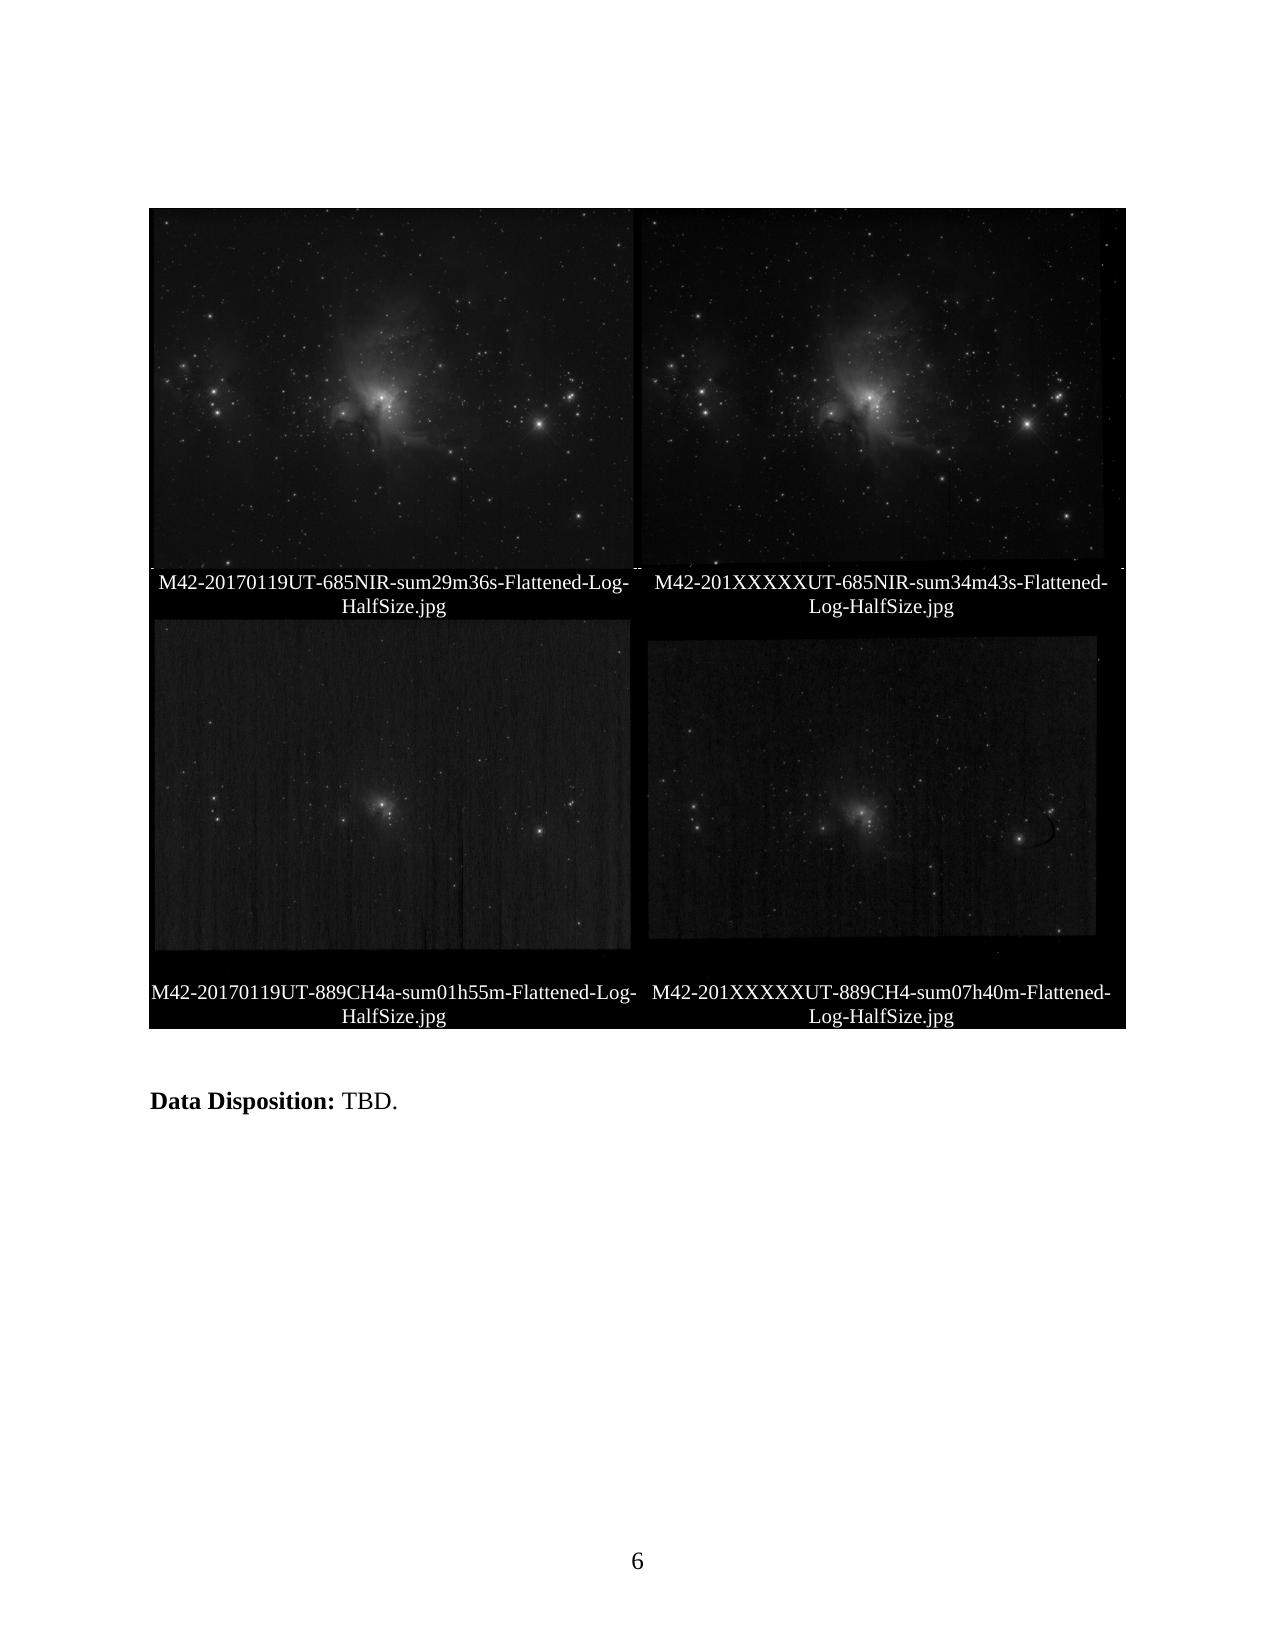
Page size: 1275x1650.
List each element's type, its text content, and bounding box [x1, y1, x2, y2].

table_cell M42-201XXXXXUT-889CH4-sum07h40m-Flattened-Log-HalfSize.jpg [638, 980, 1124, 1028]
text Data Disposition: TBD. [150, 1086, 1125, 1115]
table_cell M42-20170119UT-889CH4a-sum01h55m-Flattened-Log-HalfSize.jpg [151, 980, 637, 1028]
picture [153, 208, 634, 569]
picture [153, 618, 634, 979]
picture [641, 208, 1122, 569]
table_cell M42-20170119UT-685NIR-sum29m36s-Flattened-Log-HalfSize.jpg [151, 570, 637, 618]
table_cell M42-201XXXXXUT-685NIR-sum34m43s-Flattened-Log-HalfSize.jpg [638, 570, 1124, 618]
picture [641, 618, 1122, 979]
